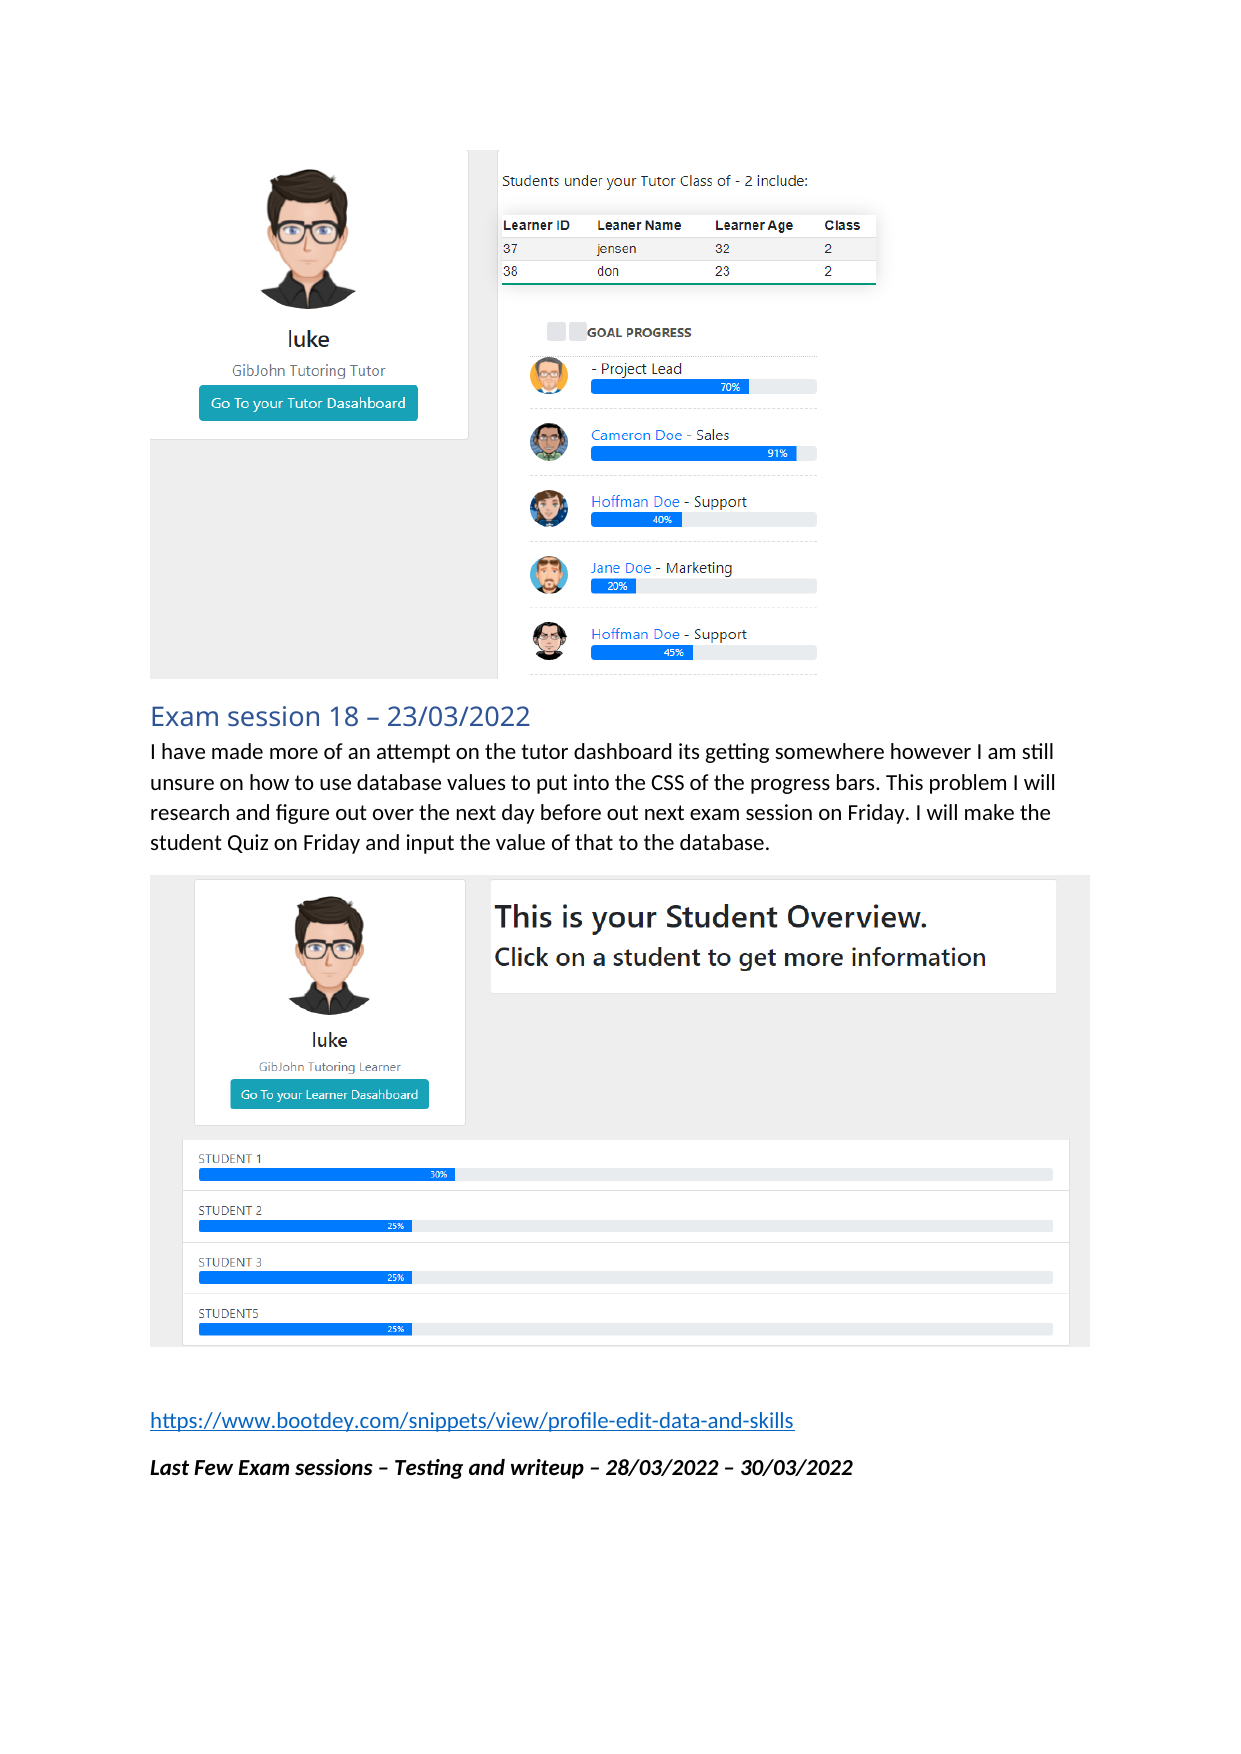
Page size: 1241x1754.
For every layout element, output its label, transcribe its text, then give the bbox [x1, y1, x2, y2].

picture [150, 150, 1091, 679]
text https://www.bootdey.com/snippets/view/profile-edit-data-and-skills [150, 1406, 1090, 1434]
picture [150, 875, 1091, 1347]
text Last Few Exam sessions – Testing and writeup – 28/03/2022 – 30/03/2022 [150, 1453, 1090, 1481]
subtitle Exam session 18 – 23/03/2022 [150, 698, 1090, 734]
text I have made more of an attempt on the tutor dashboard its getting somewhere however I am still unsure on how to use database values to put into the CSS of the progress bars. This problem I will research and figure out over the next day before out next exam session on Friday. I will make the student Quiz on Friday and input the value of that to the database. [150, 737, 1090, 856]
